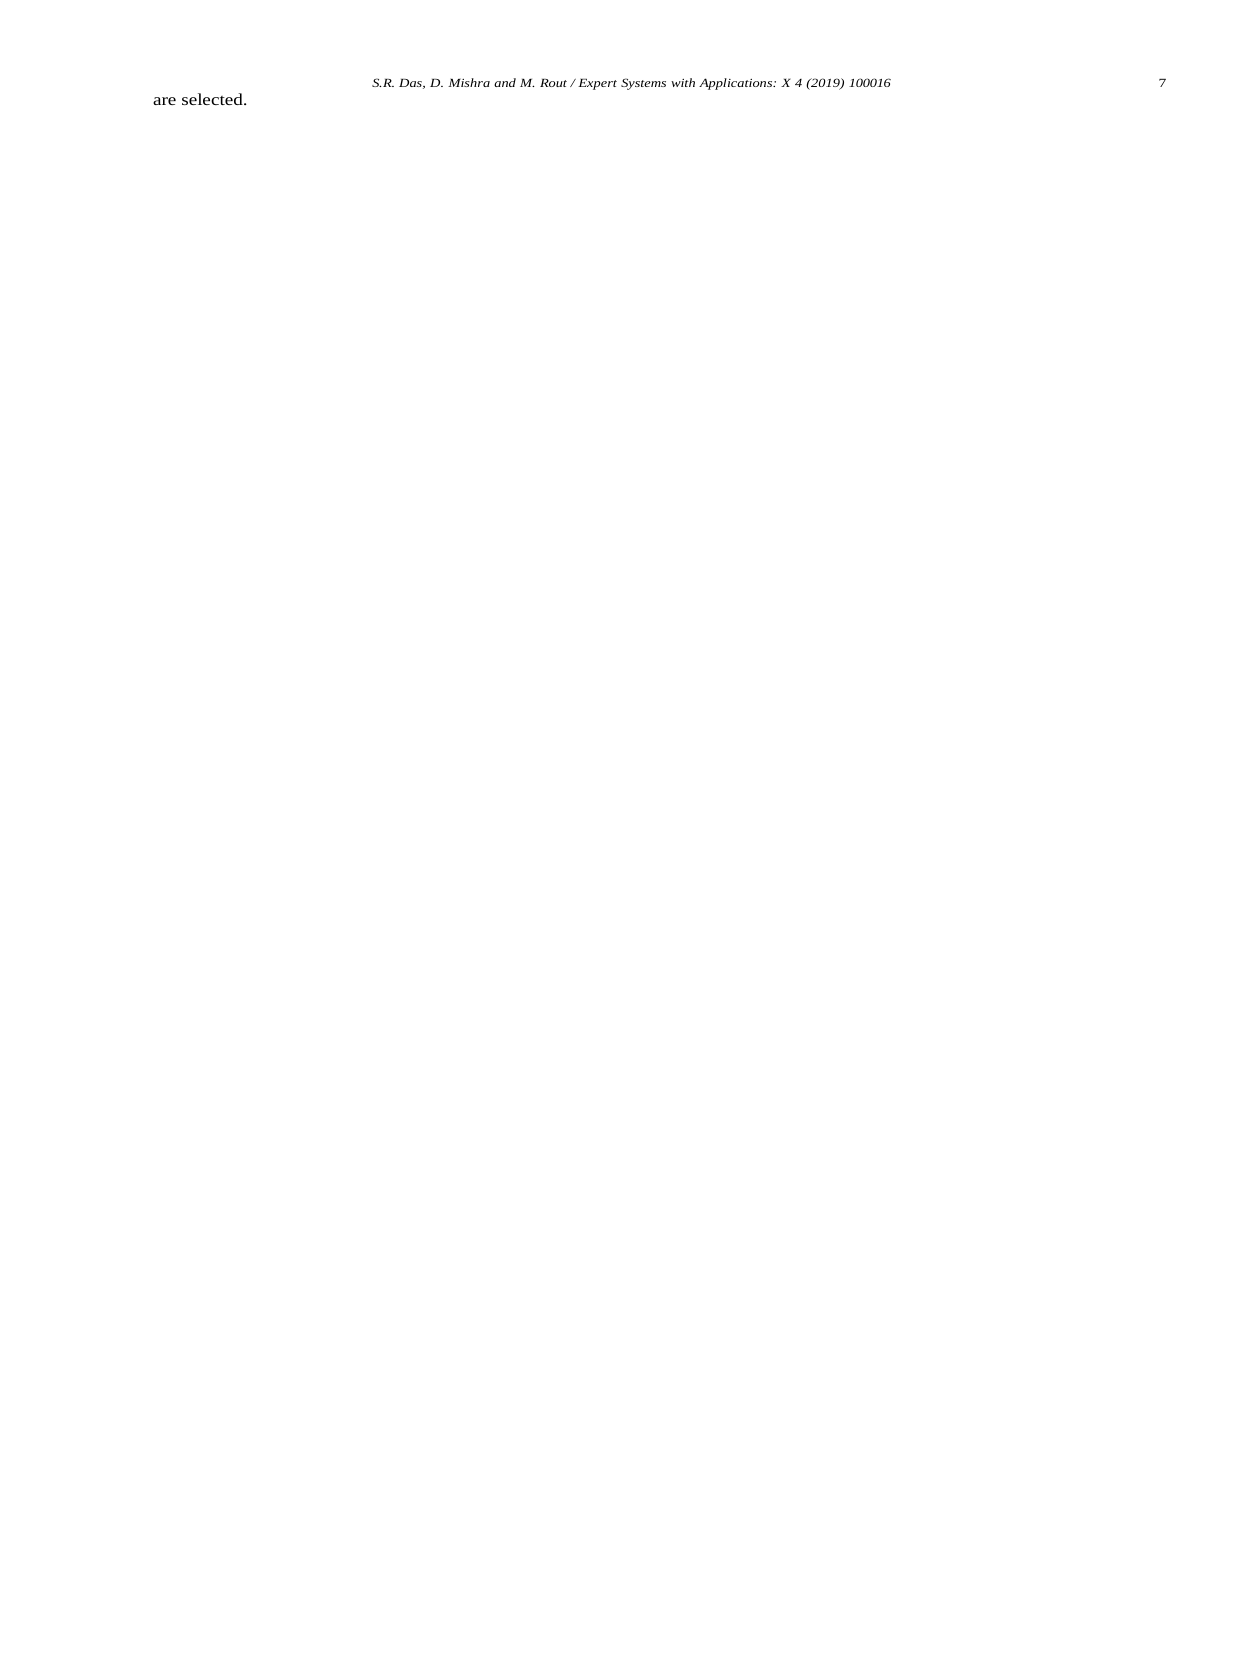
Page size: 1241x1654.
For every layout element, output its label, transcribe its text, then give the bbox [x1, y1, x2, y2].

text Step-5: Through the restriction of a given percentage of variabil- ity depending on the given problem, first few components are selected. [89, 89, 602, 109]
